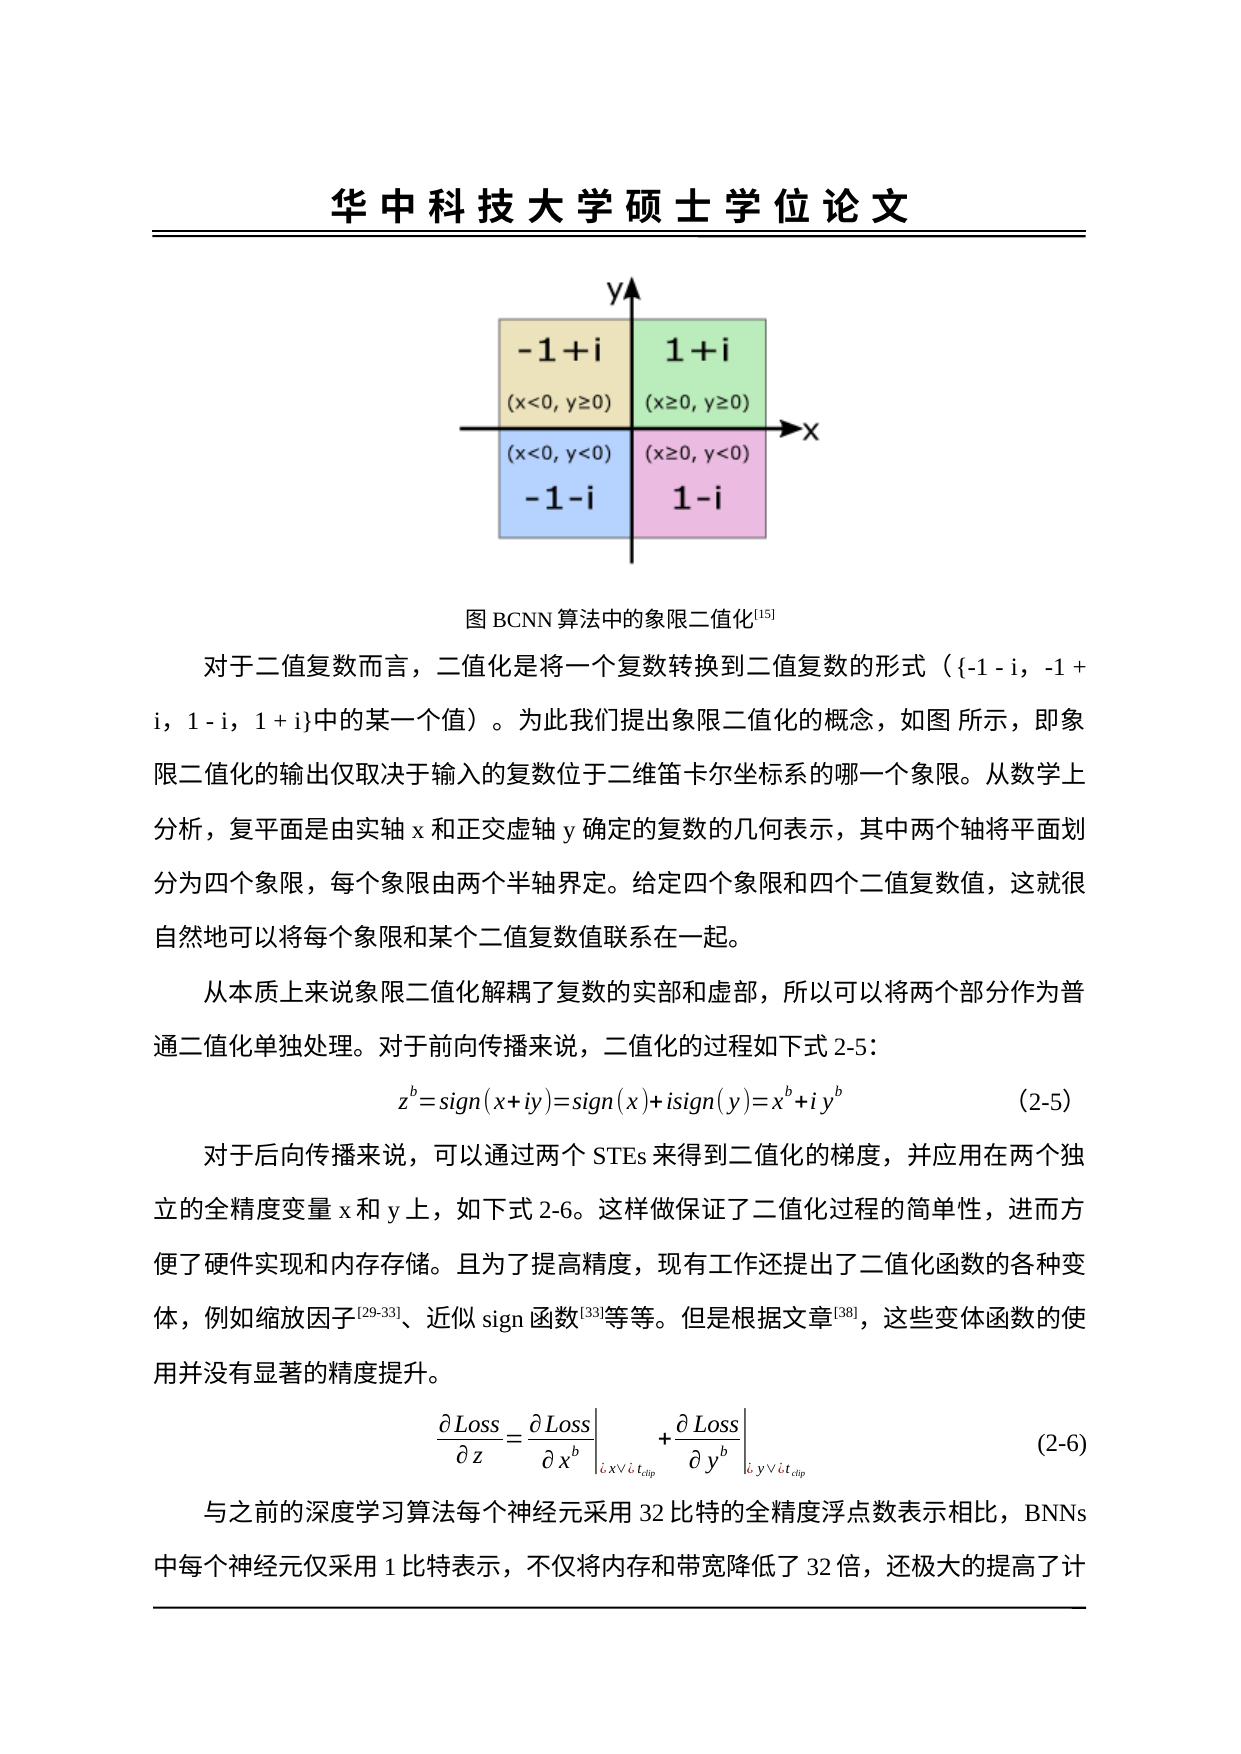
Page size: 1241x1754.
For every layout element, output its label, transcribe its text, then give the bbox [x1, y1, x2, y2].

picture [442, 265, 848, 575]
text 图 BCNN算法中的象限二值化[15] [153, 602, 1087, 633]
text 对于后向传播来说，可以通过两个STEs来得到二值化的梯度，并应用在两个独立的全精度变量x和y上，如下式2-6。这样做保证了二值化过程的简单性，进而方便了硬件实现和内存存储。且为了提高精度，现有工作还提出了二值化函数的各种变体，例如缩放因子[29-33]、近似sign函数[33]等等。但是根据文章[38]，这些变体函数的使用并没有显著的精度提升。 [153, 1136, 1087, 1389]
text 从本质上来说象限二值化解耦了复数的实部和虚部，所以可以将两个部分作为普通二值化单独处理。对于前向传播来说，二值化的过程如下式2-5： [153, 972, 1087, 1063]
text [153, 1492, 1087, 1583]
text （2-5） [153, 1081, 1087, 1117]
text (2-6) [153, 1407, 1087, 1478]
text 对于二值复数而言，二值化是将一个复数转换到二值复数的形式（{-1 - i，-1 + i，1 - i，1 + i}中的某一个值）。为此我们提出象限二值化的概念，如图 所示，即象限二值化的输出仅取决于输入的复数位于二维笛卡尔坐标系的哪一个象限。从数学上分析，复平面是由实轴 x 和正交虚轴 y 确定的复数的几何表示，其中两个轴将平面划分为四个象限，每个象限由两个半轴界定。给定四个象限和四个二值复数值，这就很自然地可以将每个象限和某个二值复数值联系在一起。 [153, 646, 1087, 954]
